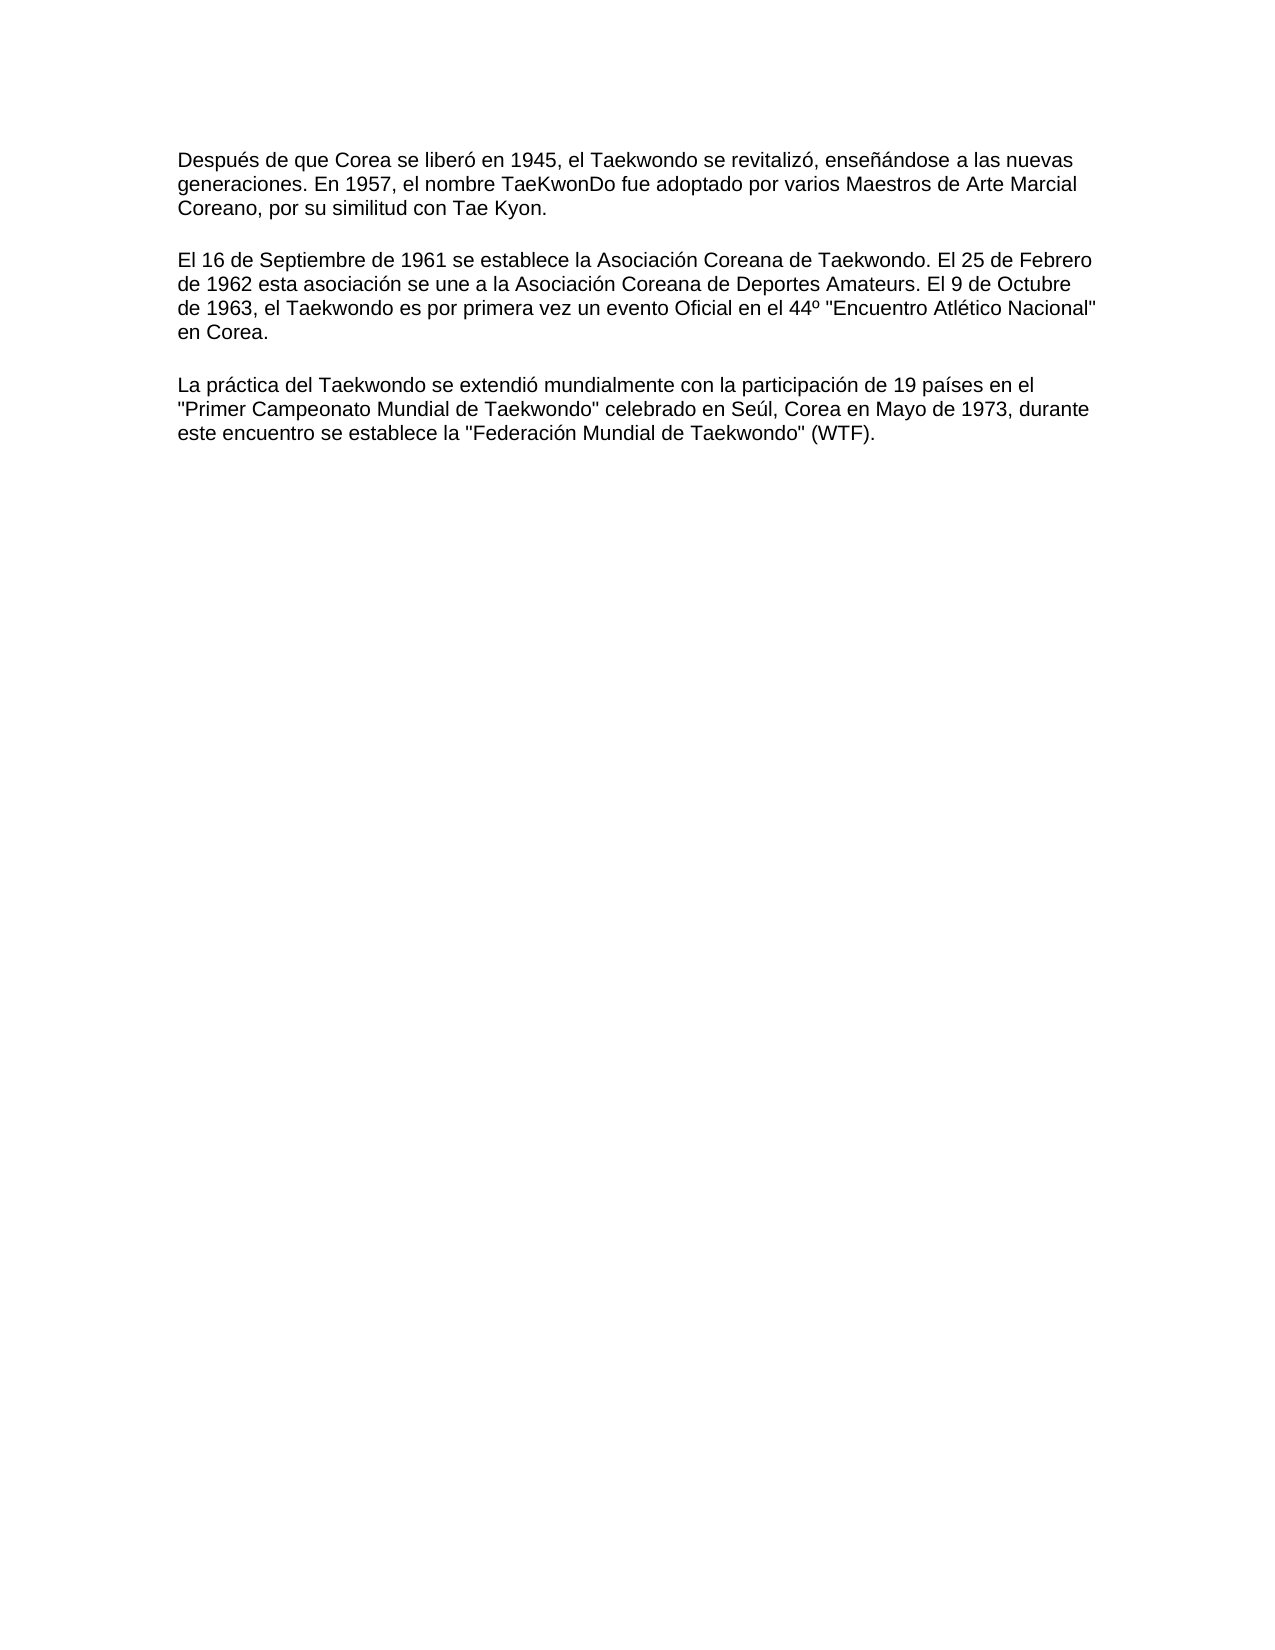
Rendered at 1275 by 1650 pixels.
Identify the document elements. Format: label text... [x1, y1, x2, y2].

text La práctica del Taekwondo se extendió mundialmente con la participación de 19 países en el "Primer Campeonato Mundial de Taekwondo" celebrado en Seúl, Corea en Mayo de 1973, durante este encuentro se establece la "Federación Mundial de Taekwondo" (WTF). [177, 373, 1098, 445]
text El 16 de Septiembre de 1961 se establece la Asociación Coreana de Taekwondo. El 25 de Febrero de 1962 esta asociación se une a la Asociación Coreana de Deportes Amateurs. El 9 de Octubre de 1963, el Taekwondo es por primera vez un evento Oficial en el 44º "Encuentro Atlético Nacional" en Corea. [177, 248, 1098, 344]
text Después de que Corea se liberó en 1945, el Taekwondo se revitalizó, enseñándose a las nuevas generaciones. En 1957, el nombre TaeKwonDo fue adoptado por varios Maestros de Arte Marcial Coreano, por su similitud con Tae Kyon. [177, 148, 1098, 219]
